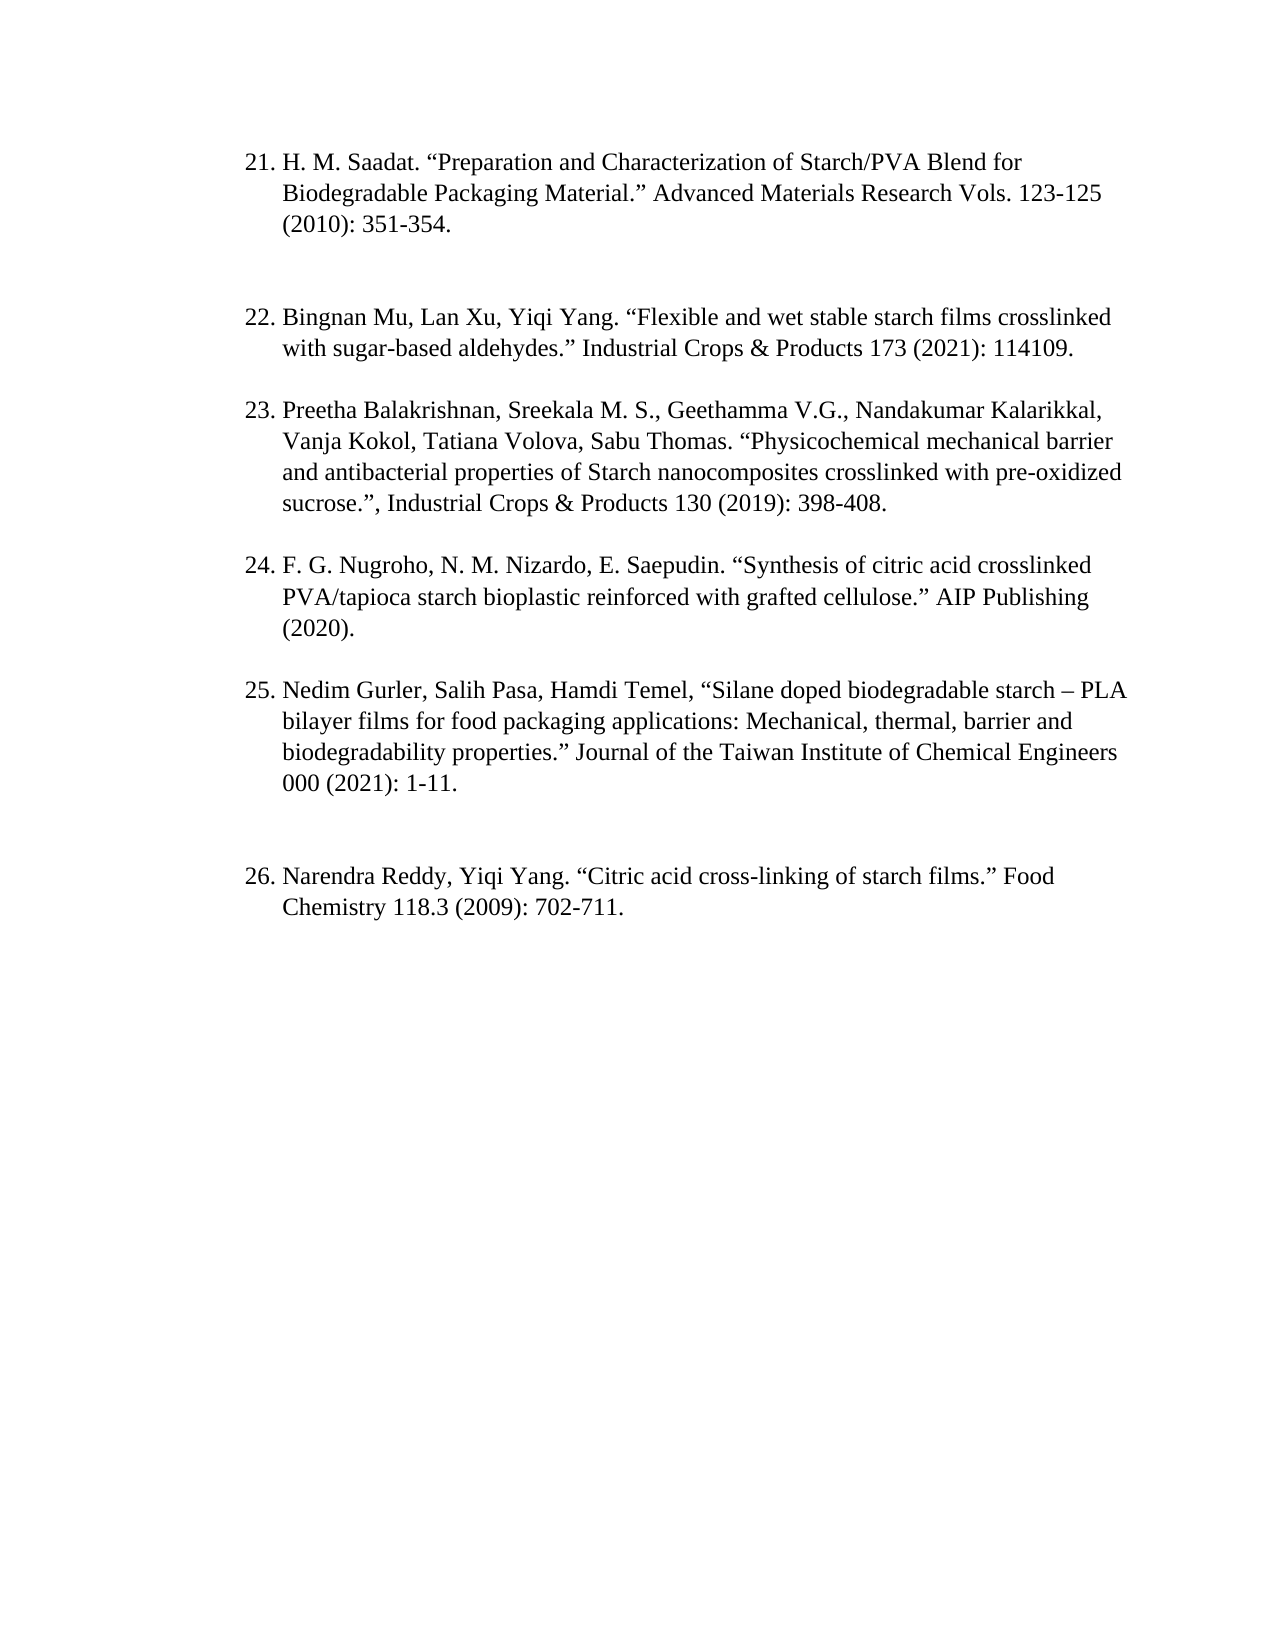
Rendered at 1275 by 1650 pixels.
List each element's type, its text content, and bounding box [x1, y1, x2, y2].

list H. M. Saadat. “Preparation and Characterization of Starch/PVA Blend for Biodegradable Packaging Material.” Advanced Materials Research Vols. 123-125 (2010): 351-354. [244, 147, 1128, 238]
list Bingnan Mu, Lan Xu, Yiqi Yang. “Flexible and wet stable starch films crosslinked with sugar-based aldehydes.” Industrial Crops & Products 173 (2021): 114109. [244, 302, 1128, 362]
list F. G. Nugroho, N. M. Nizardo, E. Saepudin. “Synthesis of citric acid crosslinked PVA/tapioca starch bioplastic reinforced with grafted cellulose.” AIP Publishing (2020). [244, 551, 1128, 641]
list Preetha Balakrishnan, Sreekala M. S., Geethamma V.G., Nandakumar Kalarikkal, Vanja Kokol, Tatiana Volova, Sabu Thomas. “Physicochemical mechanical barrier and antibacterial properties of Starch nanocomposites crosslinked with pre-oxidized sucrose.”, Industrial Crops & Products 130 (2019): 398-408. [244, 395, 1128, 517]
list Narendra Reddy, Yiqi Yang. “Citric acid cross-linking of starch films.” Food Chemistry 118.3 (2009): 702-711. [244, 861, 1128, 921]
list Nedim Gurler, Salih Pasa, Hamdi Temel, “Silane doped biodegradable starch – PLA bilayer films for food packaging applications: Mechanical, thermal, barrier and biodegradability properties.” Journal of the Taiwan Institute of Chemical Engineers 000 (2021): 1-11. [244, 675, 1128, 797]
